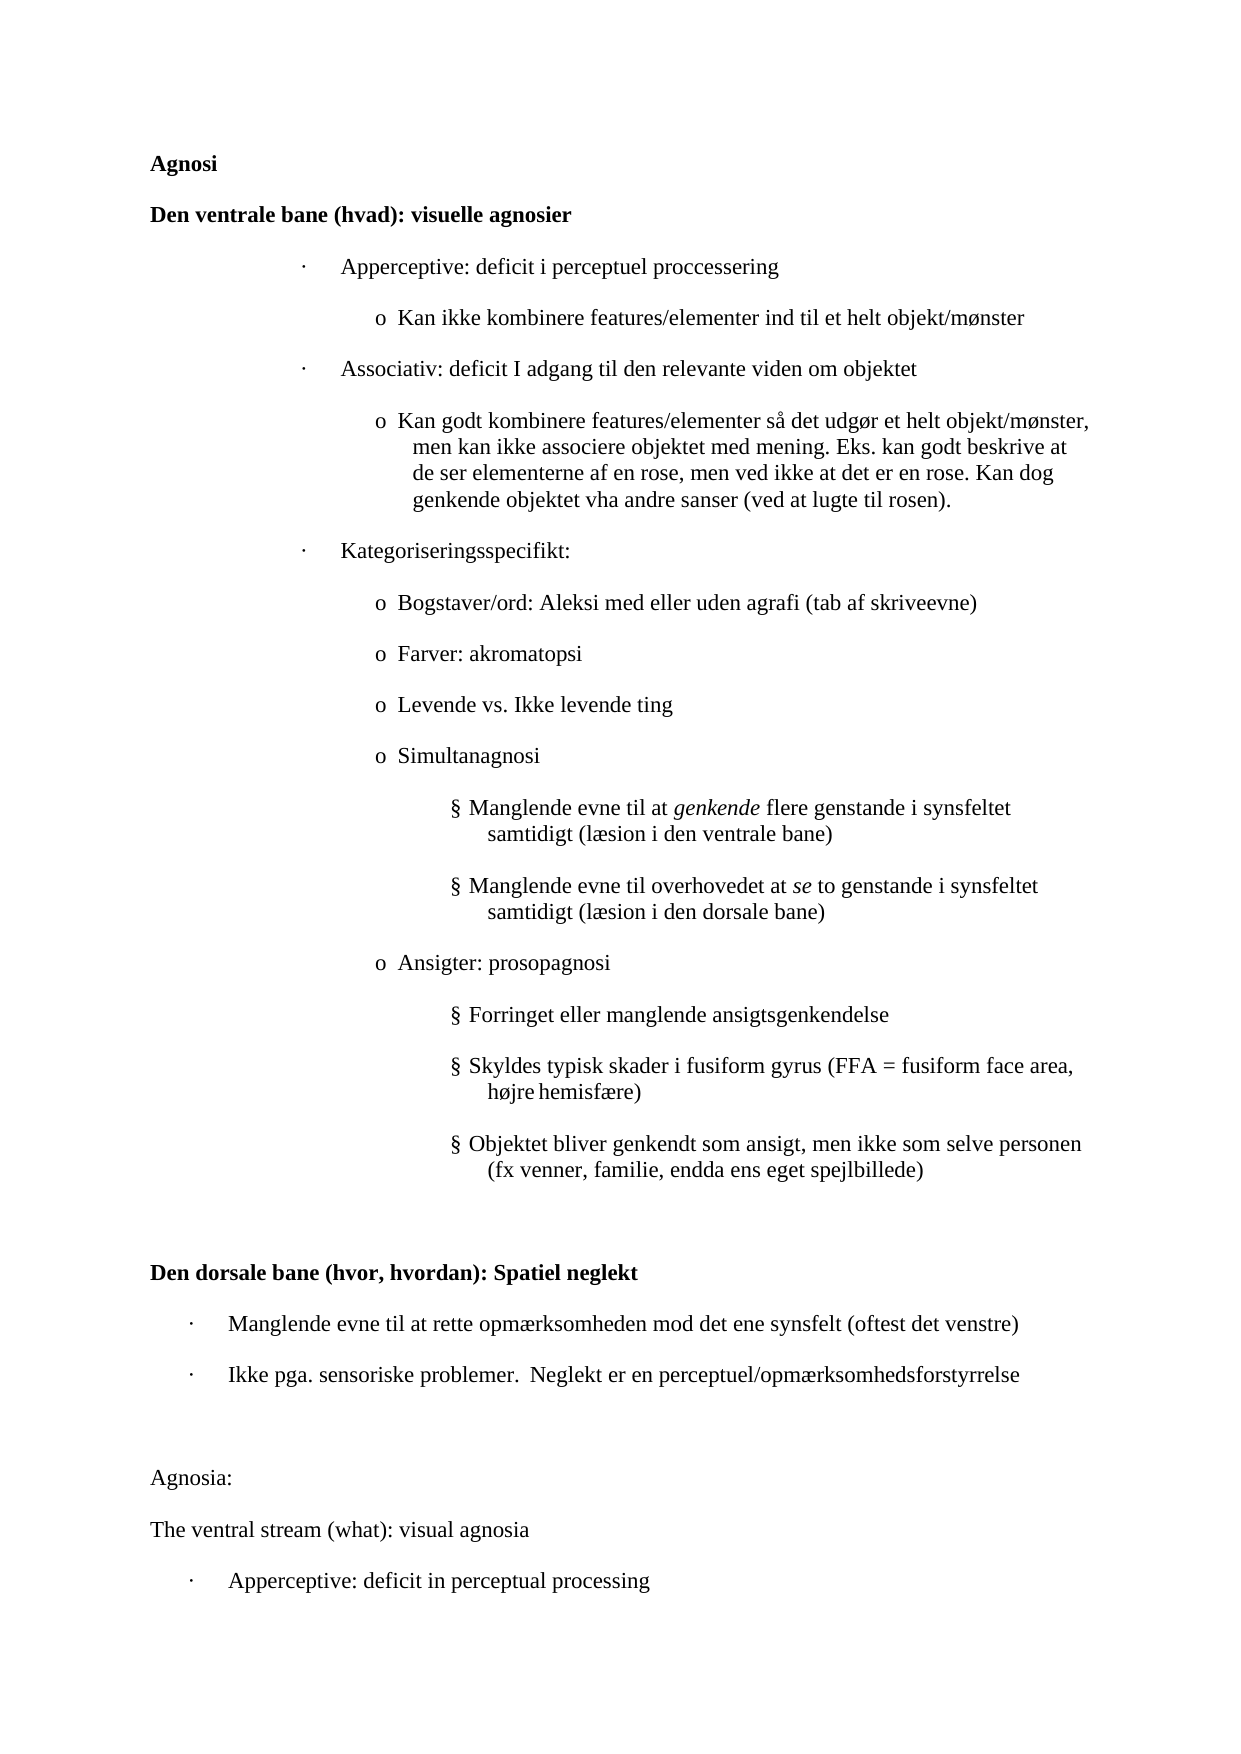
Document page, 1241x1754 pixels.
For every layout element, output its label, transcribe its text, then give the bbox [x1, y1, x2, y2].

text § Forringet eller manglende ansigtsgenkendelse [450, 1001, 1090, 1027]
text · Ikke pga. sensoriske problemer. Neglekt er en perceptuel/opmærksomhedsforstyrrelse [187, 1362, 1090, 1388]
text Den ventrale bane (hvad): visuelle agnosier [150, 201, 1090, 228]
text The ventral stream (what): visual agnosia [150, 1516, 1090, 1542]
text o Kan godt kombinere features/elementer så det udgør et helt objekt/mønster, men kan ikke associere objektet med mening. Eks. kan godt beskrive at de ser elementerne af en rose, men ved ikke at det er en rose. Kan dog genkende objektet vha andre sanser (ved at lugte til rosen). [375, 407, 1090, 512]
text § Skyldes typisk skader i fusiform gyrus (FFA = fusiform face area, højre hemisfære) [450, 1052, 1090, 1105]
text Agnosi [150, 150, 1090, 176]
text o Kan ikke kombinere features/elementer ind til et helt objekt/mønster [375, 304, 1090, 330]
text · Kategoriseringsspecifikt: [300, 537, 1090, 563]
text o Bogstaver/ord: Aleksi med eller uden agrafi (tab af skriveevne) [375, 588, 1090, 615]
text o Levende vs. Ikke levende ting [375, 691, 1090, 718]
text § Manglende evne til overhovedet at se to genstande i synsfeltet samtidigt (læsion i den dorsale bane) [450, 872, 1090, 924]
text · Manglende evne til at rette opmærksomheden mod det ene synsfelt (oftest det venstre) [187, 1310, 1090, 1337]
text · Apperceptive: deficit i perceptuel proccessering [300, 253, 1090, 279]
text o Farver: akromatopsi [375, 640, 1090, 666]
text § Objektet bliver genkendt som ansigt, men ikke som selve personen (fx venner, familie, endda ens eget spejlbillede) [450, 1130, 1090, 1182]
text · Apperceptive: deficit in perceptual processing [187, 1567, 1090, 1593]
text o Ansigter: prosopagnosi [375, 949, 1090, 976]
text Agnosia: [150, 1464, 1090, 1491]
text o Simultanagnosi [375, 743, 1090, 769]
text Den dorsale bane (hvor, hvordan): Spatiel neglekt [150, 1259, 1090, 1285]
text § Manglende evne til at genkende flere genstande i synsfeltet samtidigt (læsion i den ventrale bane) [450, 794, 1090, 847]
text · Associativ: deficit I adgang til den relevante viden om objektet [300, 355, 1090, 382]
